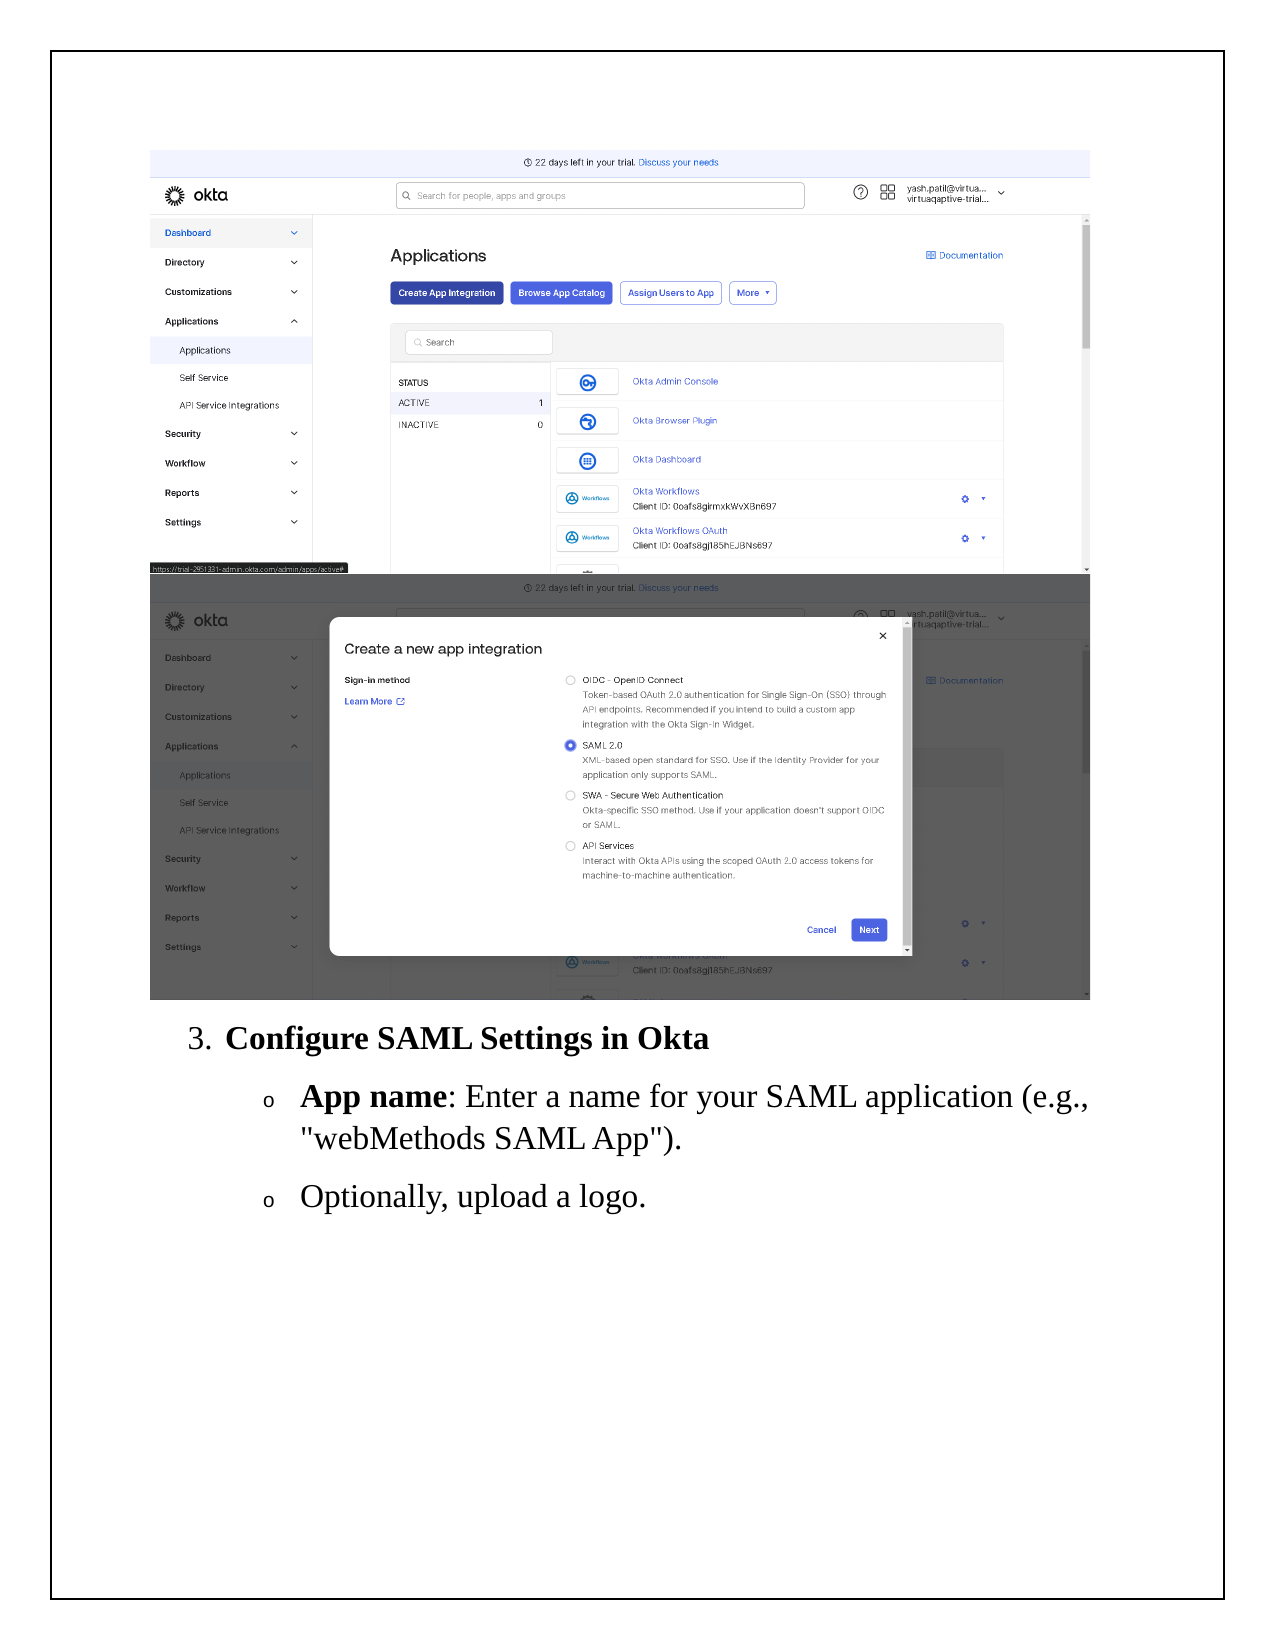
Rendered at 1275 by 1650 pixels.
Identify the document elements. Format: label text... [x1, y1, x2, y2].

list Optionally, upload a logo. [262, 1176, 1125, 1214]
picture [150, 150, 1091, 573]
list Configure SAML Settings in Okta [187, 1019, 1125, 1057]
picture [150, 574, 1091, 1000]
list App name: Enter a name for your SAML application (e.g., "webMethods SAML App"). [262, 1077, 1125, 1156]
